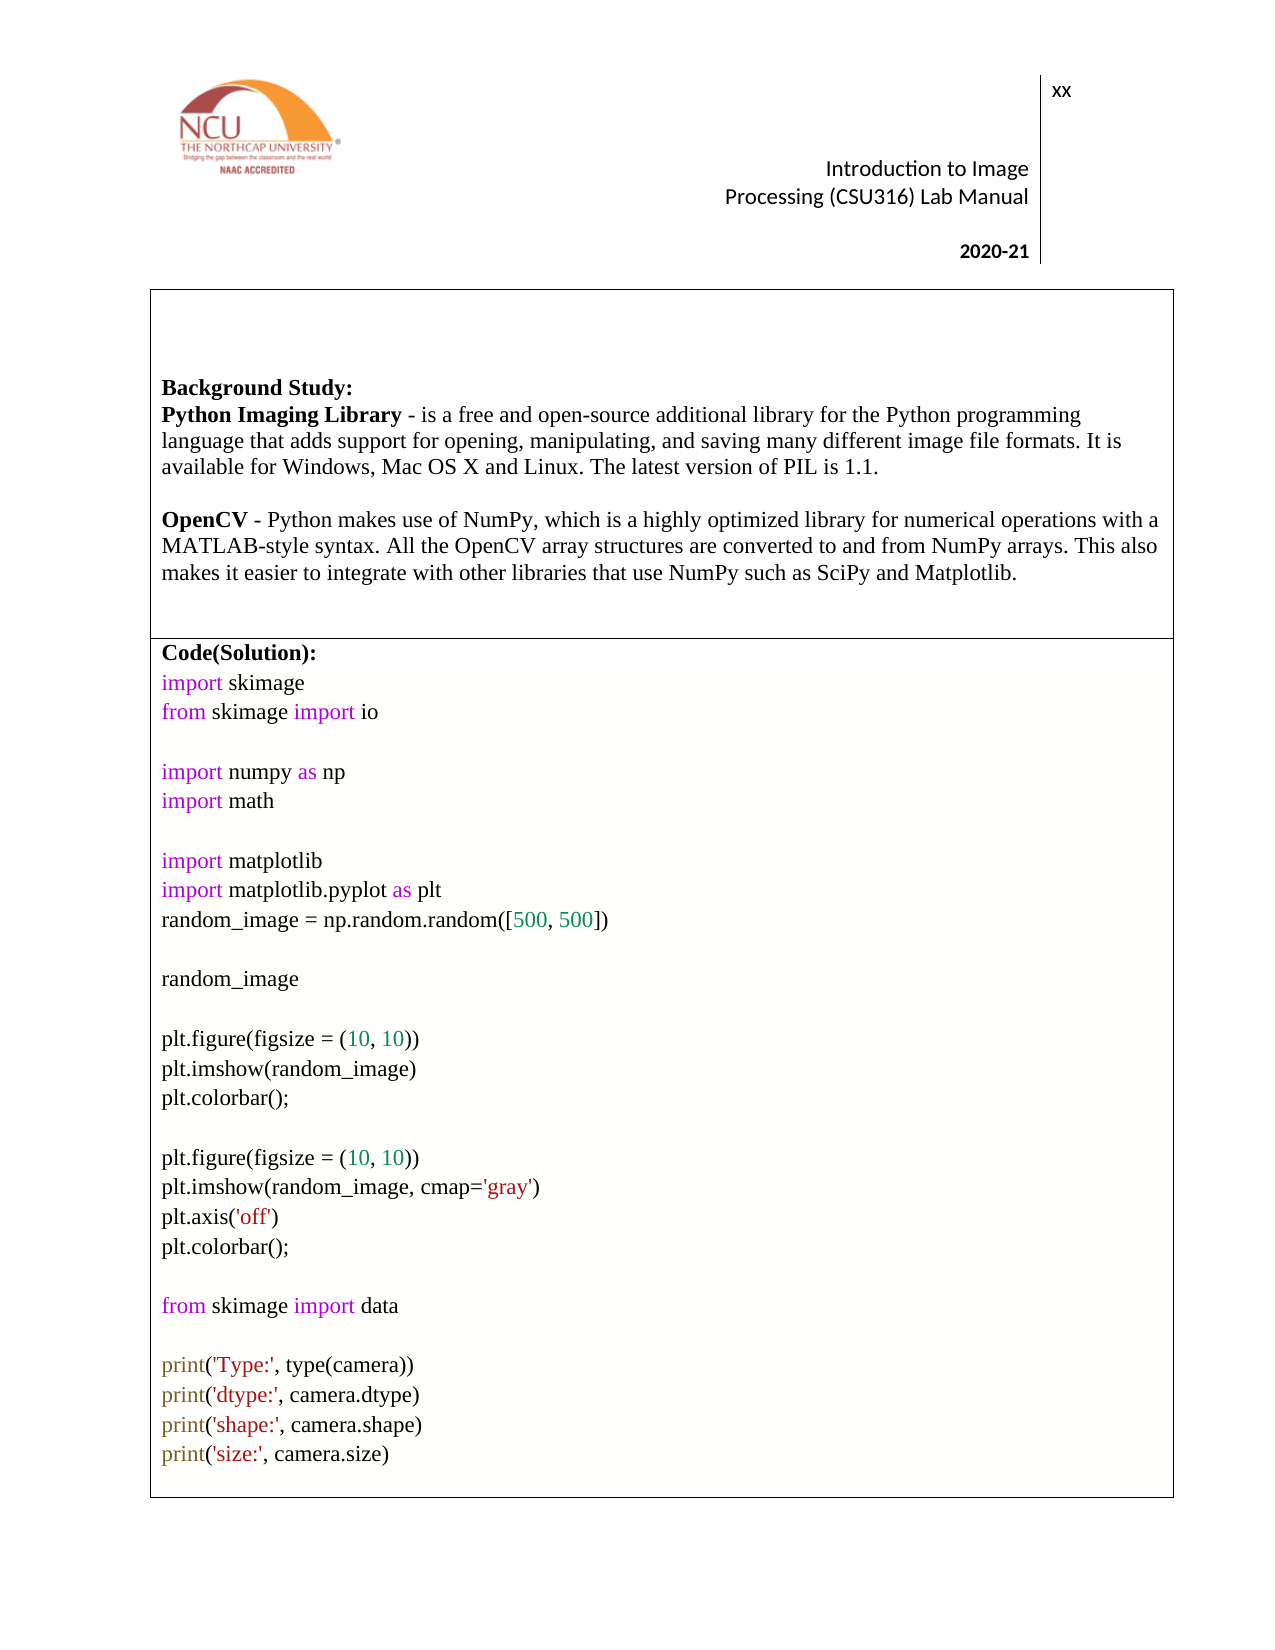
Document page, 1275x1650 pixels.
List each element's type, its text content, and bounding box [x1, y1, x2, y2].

picture [177, 75, 342, 177]
table_cell Background Study: Python Imaging Library - is a free and open-source additional library for the Python programming language that adds support for opening, manipulating, and saving many different image file formats. It is available for Windows, Mac OS X and Linux. The latest version of PIL is 1.1. OpenCV - Python makes use of NumPy, which is a highly optimized library for numerical operations with a MATLAB-style syntax. All the OpenCV array structures are converted to and from NumPy arrays. This also makes it easier to integrate with other libraries that use NumPy such as SciPy and Matplotlib. [151, 290, 1173, 638]
